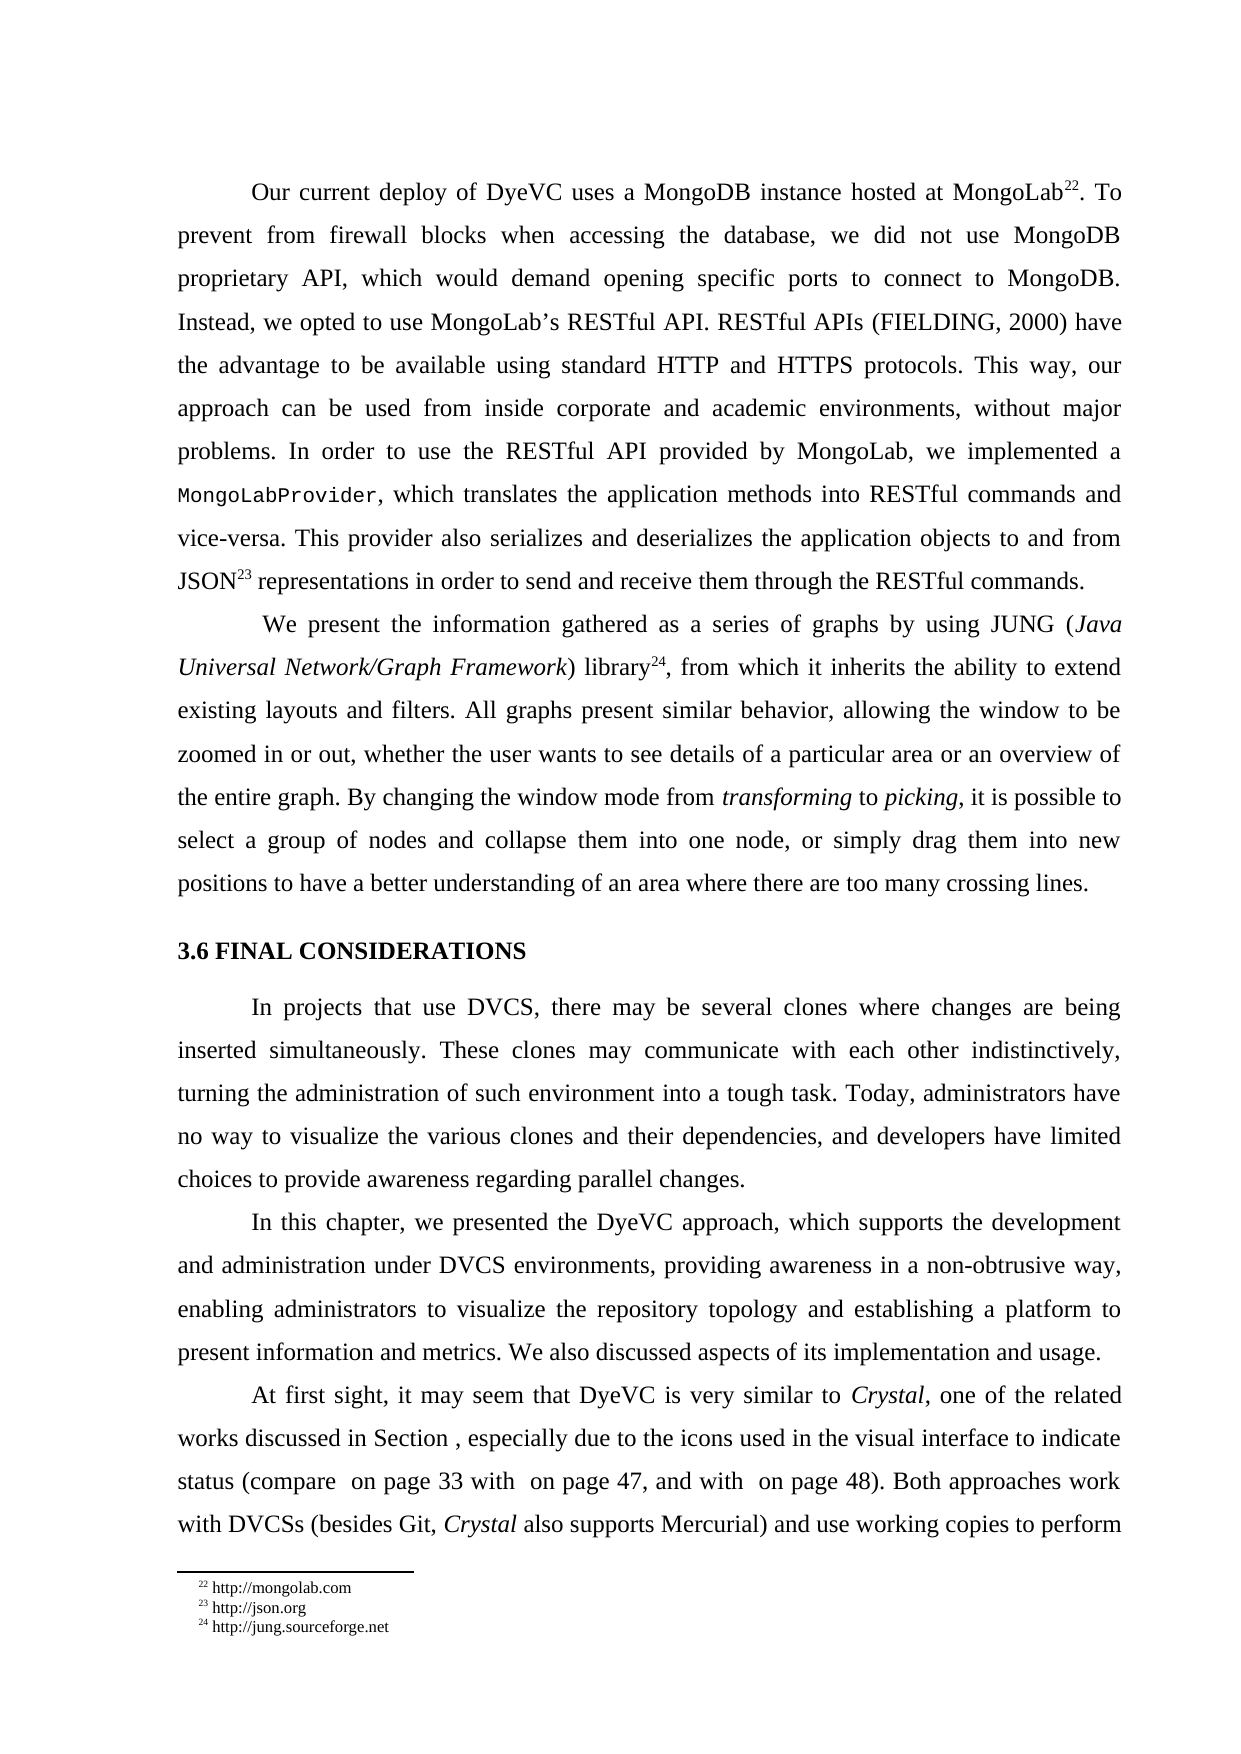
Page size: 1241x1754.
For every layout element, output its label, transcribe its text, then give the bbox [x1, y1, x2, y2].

text In this chapter, we presented the DyeVC approach, which supports the development and administration under DVCS environments, providing awareness in a non-obtrusive way, enabling administrators to visualize the repository topology and establishing a platform to present information and metrics. We also discussed aspects of its implementation and usage. [177, 1207, 1122, 1366]
text We present the information gathered as a series of graphs by using JUNG (Java Universal Network/Graph Framework) library, from which it inherits the ability to extend existing layouts and filters. All graphs present similar behavior, allowing the window to be zoomed in or out, whether the user wants to see details of a particular area or an overview of the entire graph. By changing the window mode from transforming to picking, it is possible to select a group of nodes and collapse them into one node, or simply drag them into new positions to have a better understanding of an area where there are too many crossing lines. [177, 609, 1122, 897]
subtitle Final considerations [177, 936, 1122, 965]
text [177, 1380, 1122, 1538]
text In projects that use DVCS, there may be several clones where changes are being inserted simultaneously. These clones may communicate with each other indistinctively, turning the administration of such environment into a tough task. Today, administrators have no way to visualize the various clones and their dependencies, and developers have limited choices to provide awareness regarding parallel changes. [177, 992, 1122, 1193]
text Our current deploy of DyeVC uses a MongoDB instance hosted at MongoLab. To prevent from firewall blocks when accessing the database, we did not use MongoDB proprietary API, which would demand opening specific ports to connect to MongoDB. Instead, we opted to use MongoLab’s RESTful API. RESTful APIs (FIELDING, 2000) have the advantage to be available using standard HTTP and HTTPS protocols. This way, our approach can be used from inside corporate and academic environments, without major problems. In order to use the RESTful API provided by MongoLab, we implemented a MongoLabProvider, which translates the application methods into RESTful commands and vice-versa. This provider also serializes and deserializes the application objects to and from JSON representations in order to send and receive them through the RESTful commands. [177, 177, 1122, 595]
